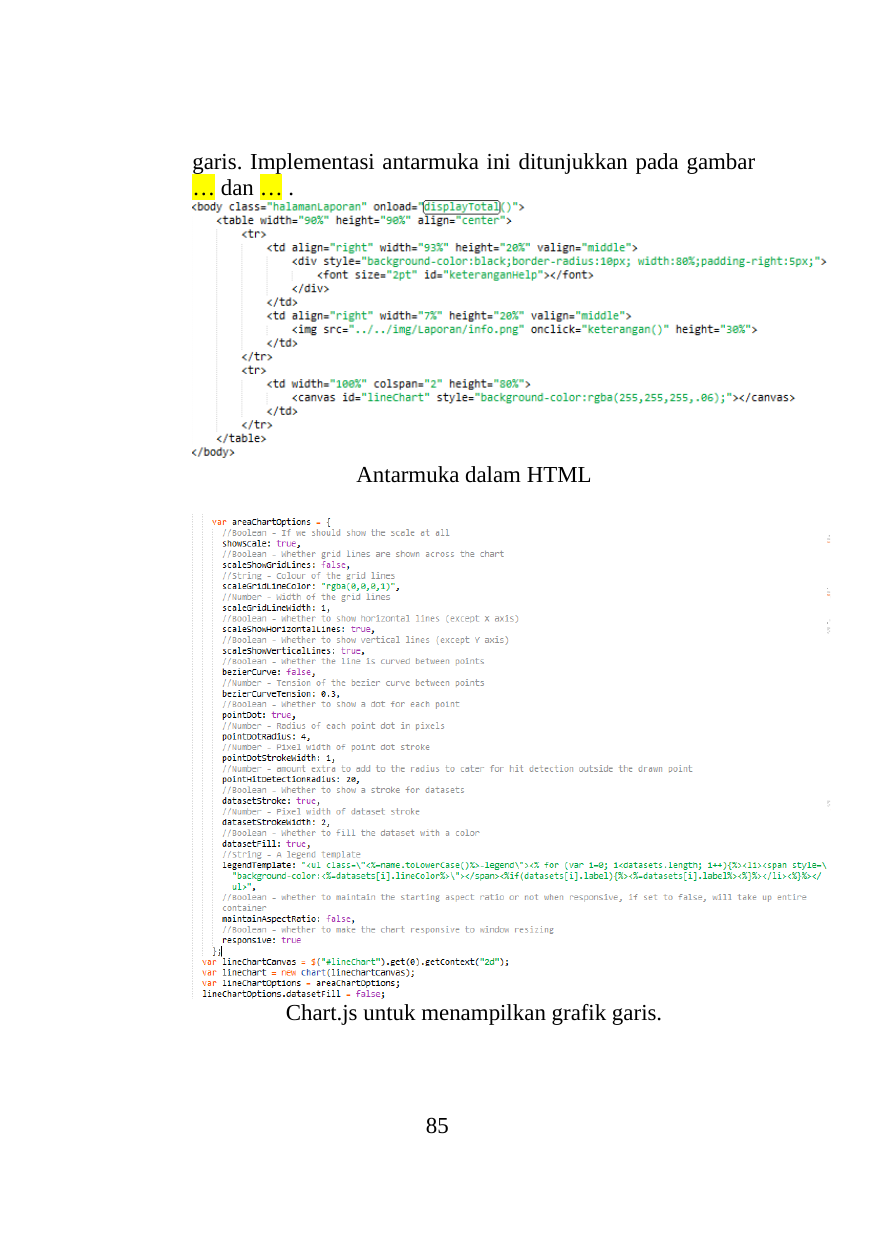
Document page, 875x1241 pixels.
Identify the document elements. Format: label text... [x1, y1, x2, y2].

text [192, 148, 756, 200]
picture [192, 513, 831, 999]
text Chart.js untuk menampilkan grafik garis. [192, 999, 756, 1025]
text Antarmuka dalam HTML [192, 461, 756, 487]
picture [192, 200, 831, 461]
